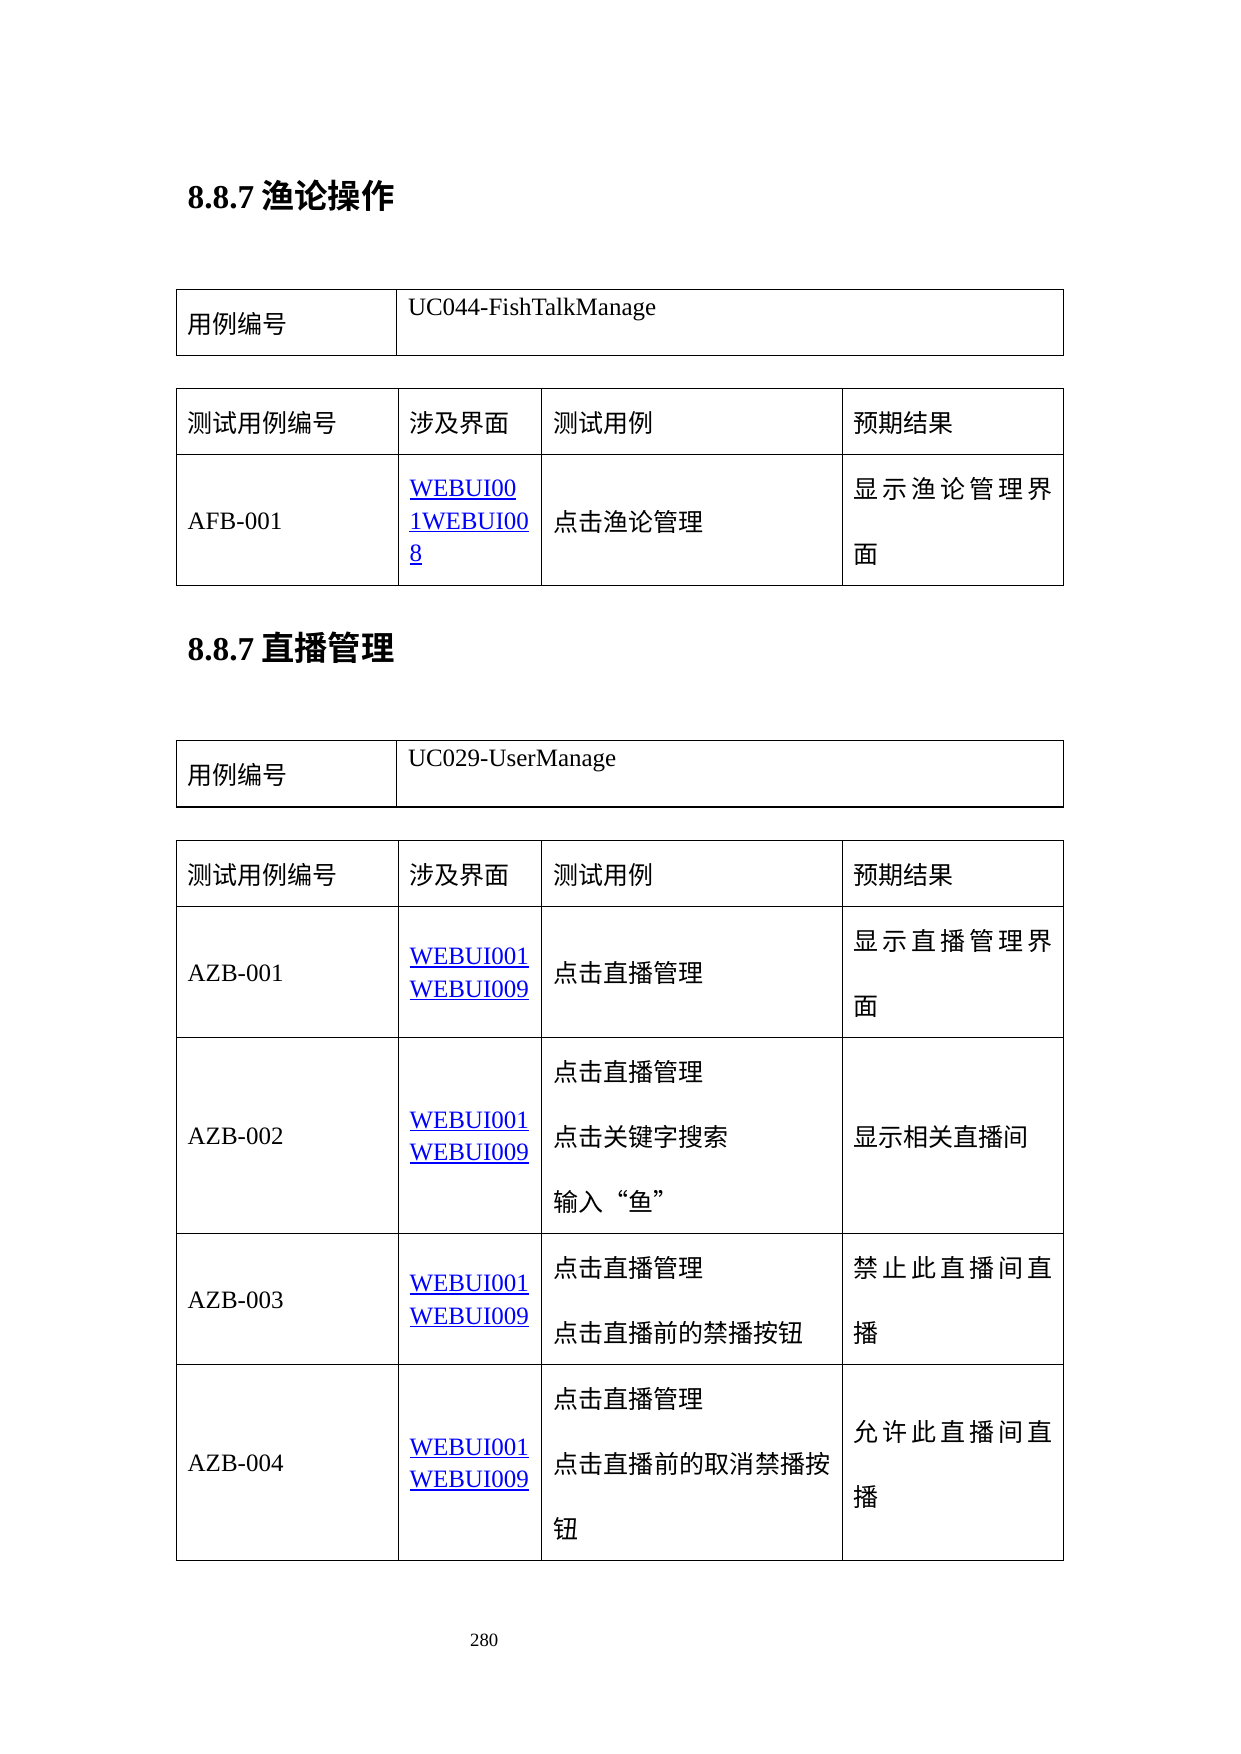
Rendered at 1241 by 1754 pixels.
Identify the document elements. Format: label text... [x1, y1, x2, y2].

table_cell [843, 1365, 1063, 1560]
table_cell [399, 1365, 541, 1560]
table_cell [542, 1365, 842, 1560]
subtitle 8.8.7直播管理 [187, 613, 1053, 678]
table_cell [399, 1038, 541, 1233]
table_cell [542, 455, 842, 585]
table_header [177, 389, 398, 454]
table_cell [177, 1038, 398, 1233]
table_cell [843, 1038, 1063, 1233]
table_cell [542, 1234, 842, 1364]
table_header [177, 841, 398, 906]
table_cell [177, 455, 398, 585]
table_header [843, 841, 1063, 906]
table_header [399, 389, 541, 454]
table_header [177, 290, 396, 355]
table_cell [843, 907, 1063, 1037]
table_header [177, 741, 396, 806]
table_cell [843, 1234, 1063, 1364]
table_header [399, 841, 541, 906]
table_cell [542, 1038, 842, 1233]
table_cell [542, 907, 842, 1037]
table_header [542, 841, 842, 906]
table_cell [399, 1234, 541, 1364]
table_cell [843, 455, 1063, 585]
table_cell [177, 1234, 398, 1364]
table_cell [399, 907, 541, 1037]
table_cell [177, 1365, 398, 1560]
subtitle 8.8.7渔论操作 [187, 162, 1053, 227]
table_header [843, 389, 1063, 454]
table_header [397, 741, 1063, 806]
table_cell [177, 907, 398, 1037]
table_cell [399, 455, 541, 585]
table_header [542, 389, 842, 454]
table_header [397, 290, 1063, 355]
